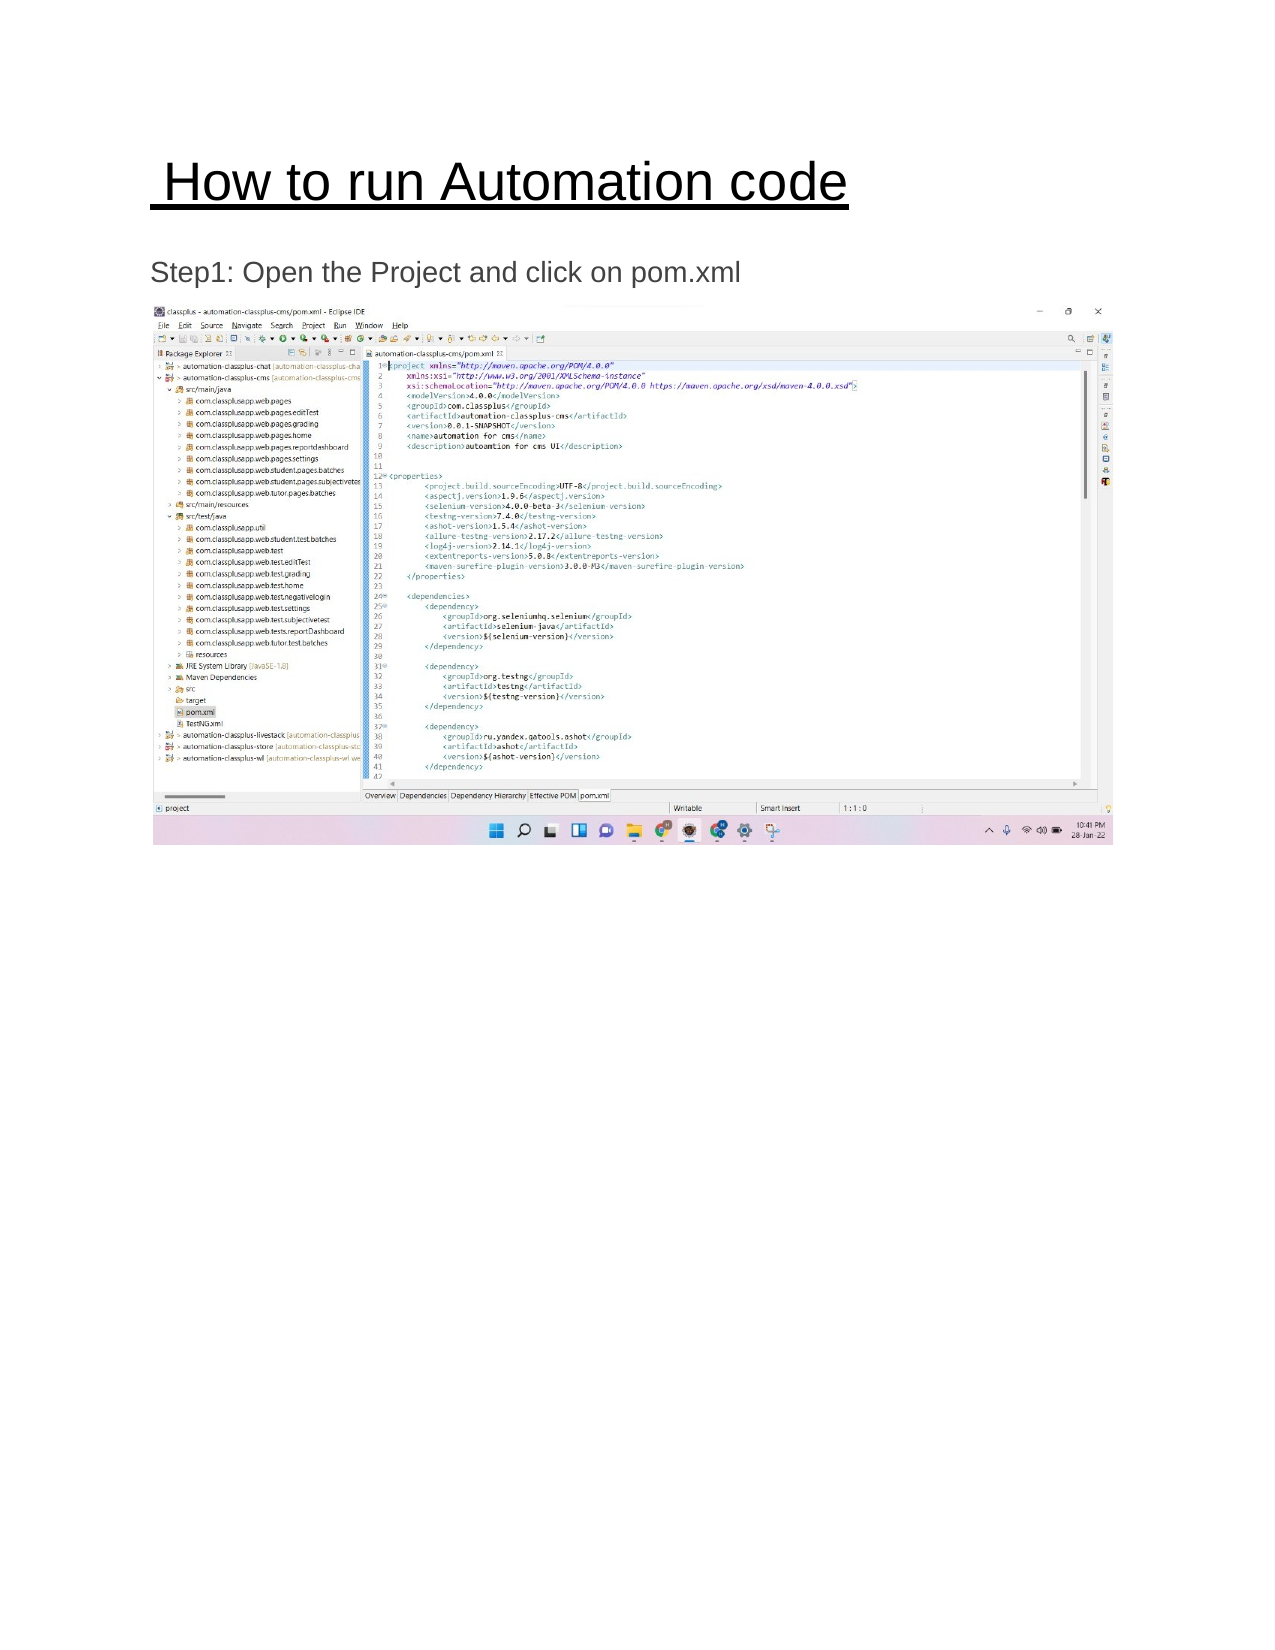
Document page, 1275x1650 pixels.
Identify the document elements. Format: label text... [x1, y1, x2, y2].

text Step1: Open the Project and click on pom.xml [150, 255, 1142, 288]
subtitle How to run Automation code [150, 150, 1142, 212]
picture [153, 305, 1114, 845]
